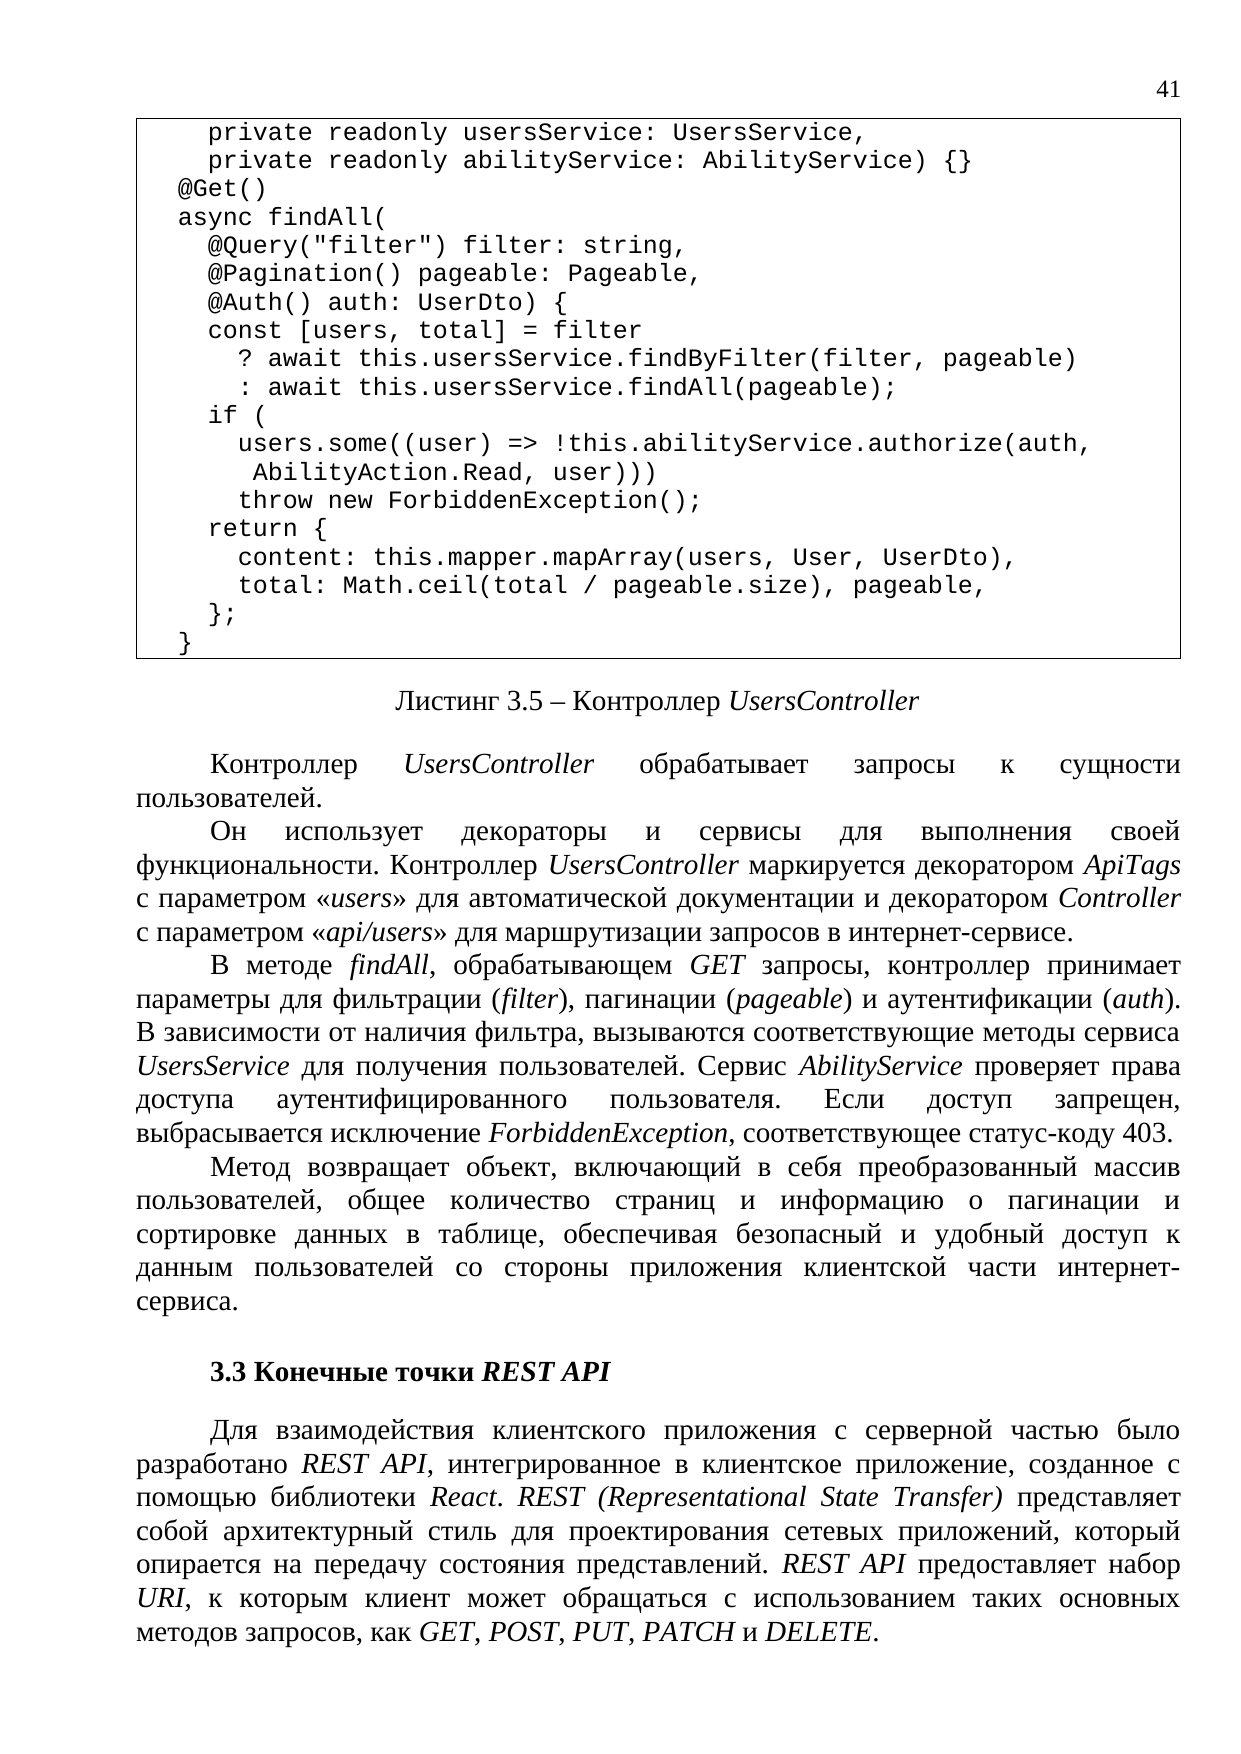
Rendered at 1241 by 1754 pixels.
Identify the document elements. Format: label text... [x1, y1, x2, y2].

text Для взаимодействия клиентского приложения с серверной частью было разработано REST API, интегрированное в клиентское приложение, созданное с помощью библиотеки React. REST (Representational State Transfer) представляет собой архитектурный стиль для проектирования сетевых приложений, который опирается на передачу состояния представлений. REST API предоставляет набор URI, к которым клиент может обращаться с использованием таких основных методов запросов, как GET, POST, PUT, PATCH и DELETE. [136, 1412, 1181, 1647]
text Контроллер UsersController обрабатывает запросы к сущности пользователей. [136, 746, 1181, 813]
text Метод возвращает объект, включающий в себя преобразованный массив пользователей, общее количество страниц и информацию о пагинации и сортировке данных в таблице, обеспечивая безопасный и удобный доступ к данным пользователей со стороны приложения клиентской части интернет-сервиса. [136, 1149, 1181, 1316]
text 3.3 Конечные точки REST API [136, 1354, 1181, 1387]
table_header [137, 119, 1180, 657]
text В методе findAll, обрабатывающем GET запросы, контроллер принимает параметры для фильтрации (filter), пагинации (pageable) и аутентификации (auth). В зависимости от наличия фильтра, вызываются соответствующие методы сервиса UsersService для получения пользователей. Сервис AbilityService проверяет права доступа аутентифицированного пользователя. Если доступ запрещен, выбрасывается исключение ForbiddenException, соответствующее статус-коду 403. [136, 947, 1181, 1149]
text Он использует декораторы и сервисы для выполнения своей функциональности. Контроллер UsersController маркируется декоратором ApiTags с параметром «users» для автоматической документации и декоратором Controller с параметром «api/users» для маршрутизации запросов в интернет-сервисе. [136, 813, 1181, 947]
text Листинг 3.5 – Контроллер UsersController [136, 683, 1181, 717]
